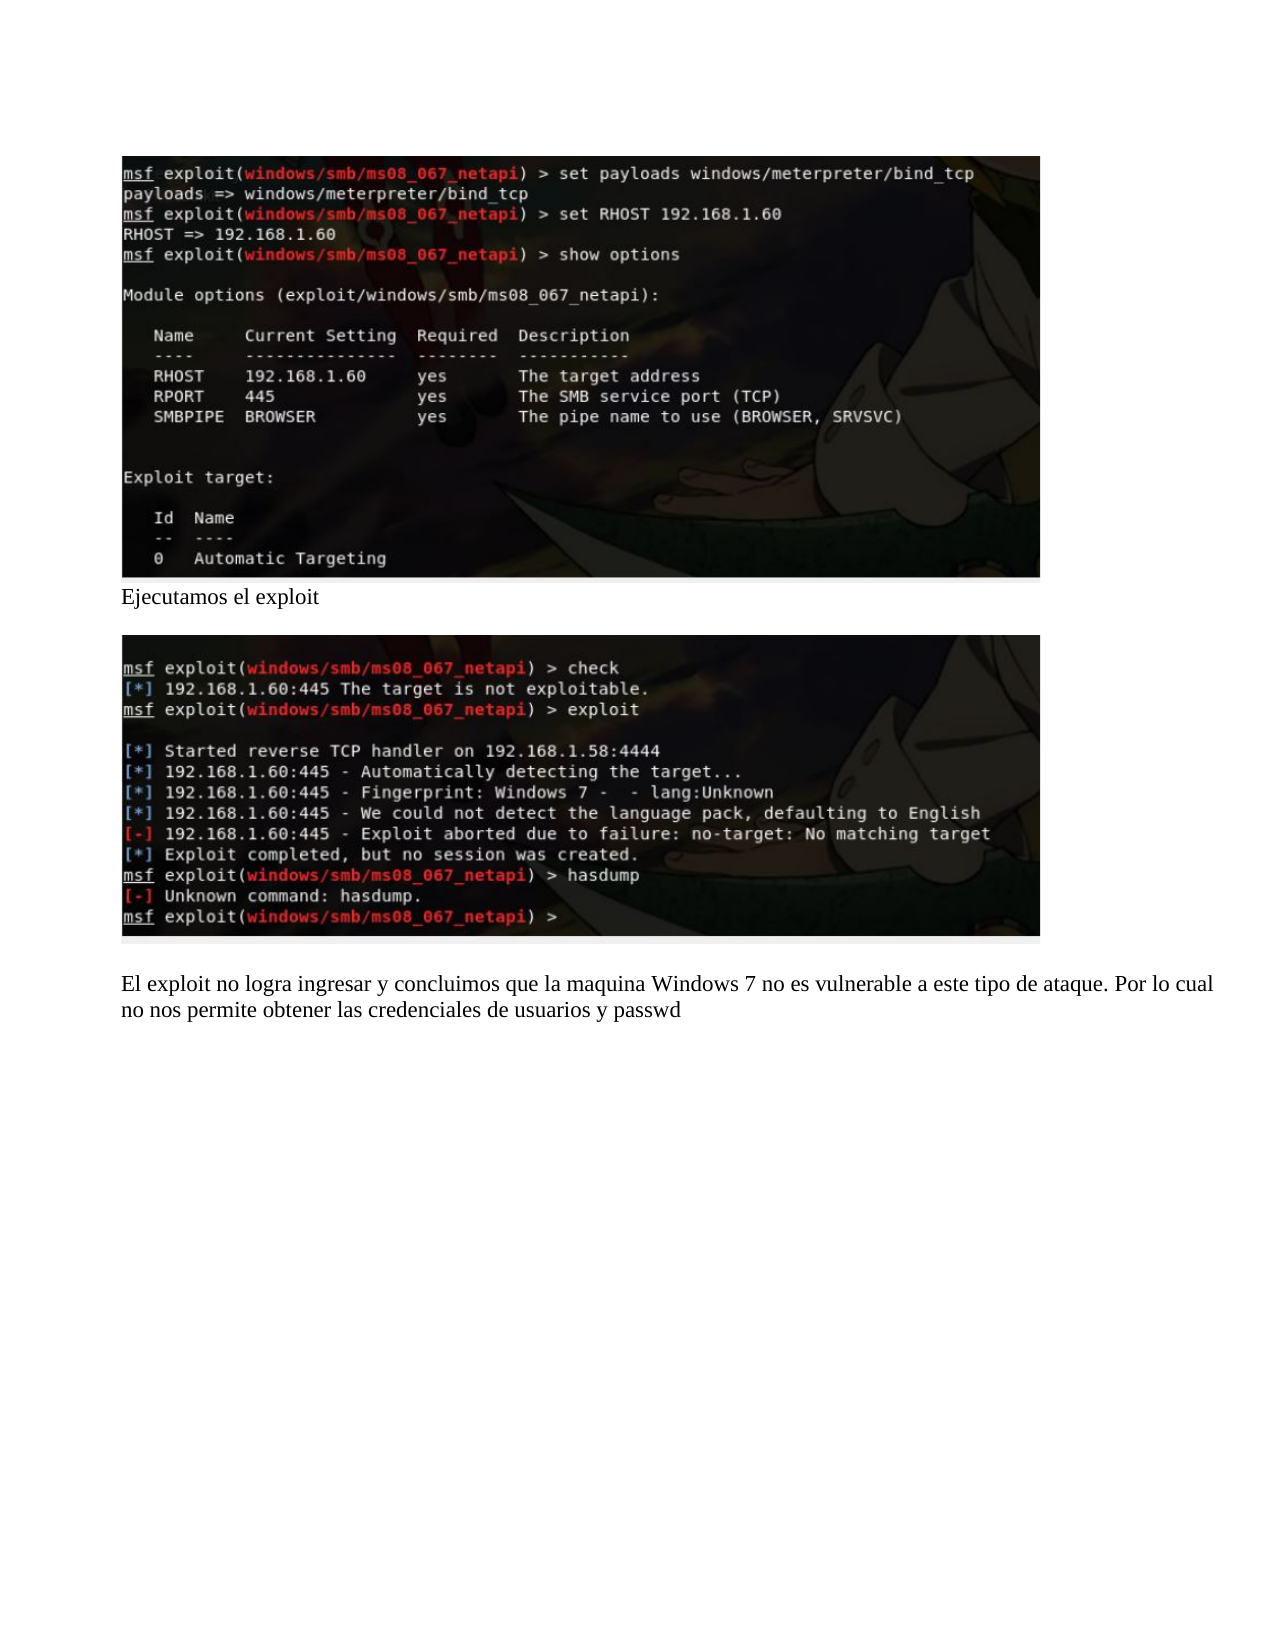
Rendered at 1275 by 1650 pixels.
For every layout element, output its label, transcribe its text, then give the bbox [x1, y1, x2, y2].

picture [120, 156, 1041, 583]
text El exploit no logra ingresar y concluimos que la maquina Windows 7 no es vulnerable a este tipo de ataque. Por lo cual no nos permite obtener las credenciales de usuarios y passwd [121, 970, 1231, 1022]
picture [120, 635, 1041, 944]
text Ejecutamos el exploit [121, 583, 1231, 609]
